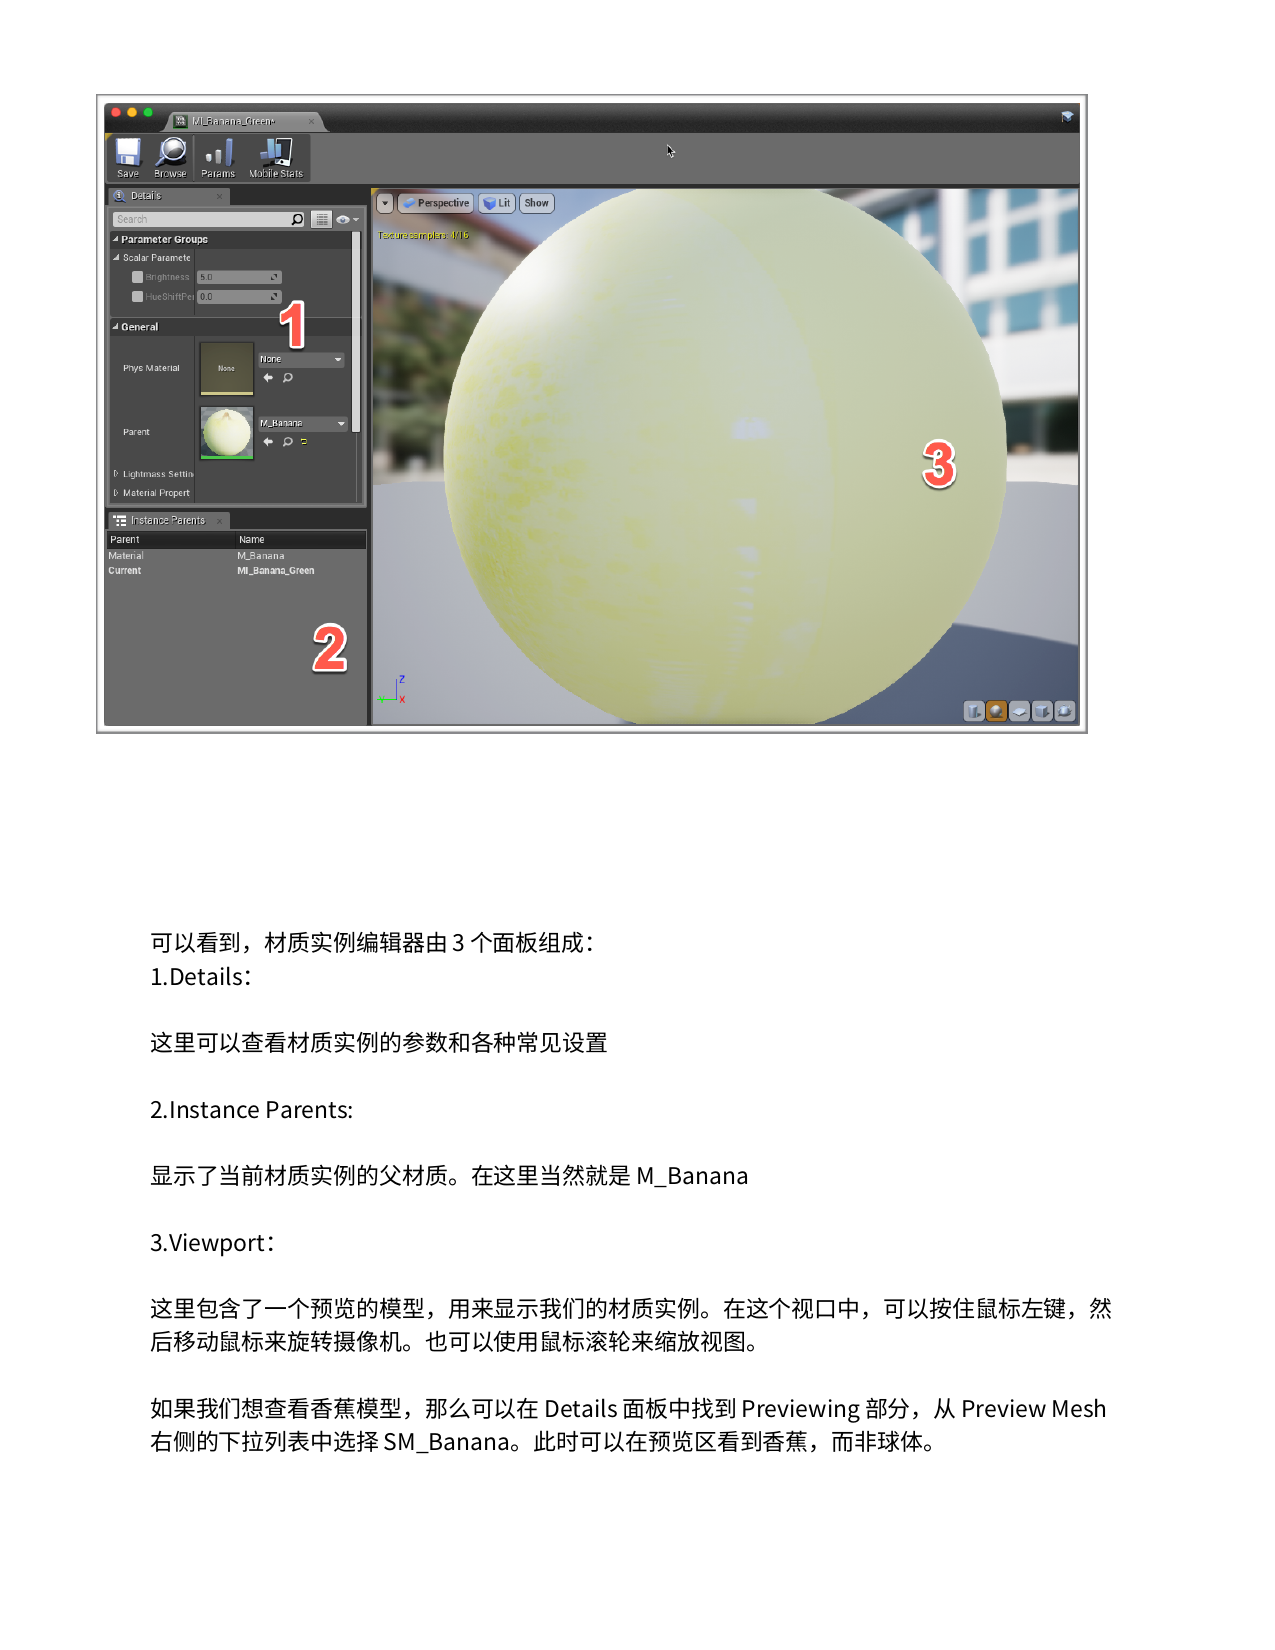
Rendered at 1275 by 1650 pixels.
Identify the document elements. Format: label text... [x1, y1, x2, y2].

text 这里可以查看材质实例的参数和各种常见设置 [150, 1025, 1125, 1058]
text 这里包含了一个预览的模型，用来显示我们的材质实例。在这个视口中，可以按住鼠标左键，然后移动鼠标来旋转摄像机。也可以使用鼠标滚轮来缩放视图。 [150, 1291, 1125, 1357]
text 3.Viewport： [150, 1224, 1125, 1258]
text 如果我们想查看香蕉模型，那么可以在Details面板中找到Previewing部分，从Preview Mesh右侧的下拉列表中选择SM_Banana。此时可以在预览区看到香蕉，而非球体。 [150, 1391, 1125, 1457]
text 1.Details： [150, 958, 1125, 992]
text 显示了当前材质实例的父材质。在这里当然就是M_Banana [150, 1158, 1125, 1191]
picture [96, 94, 1088, 734]
text 可以看到，材质实例编辑器由3个面板组成： [150, 925, 1125, 958]
text 2.Instance Parents: [150, 1091, 1125, 1125]
